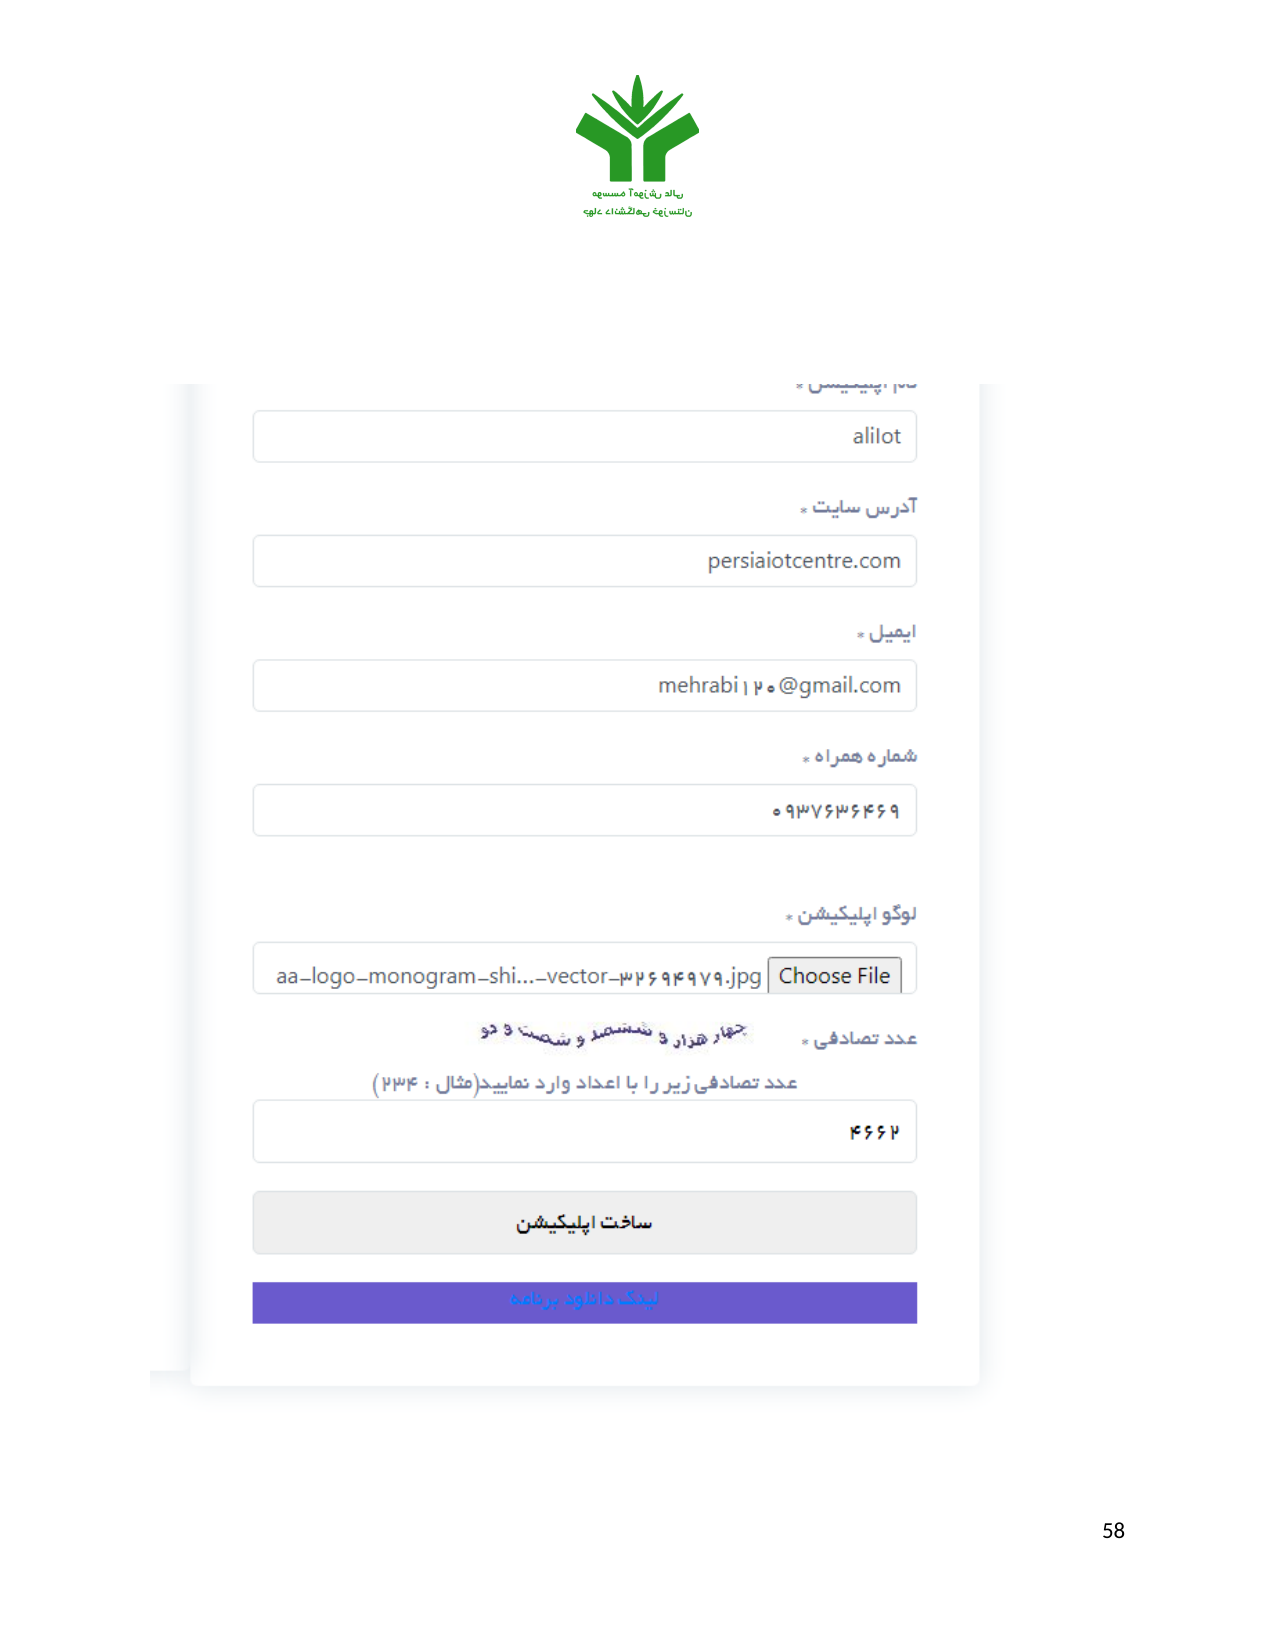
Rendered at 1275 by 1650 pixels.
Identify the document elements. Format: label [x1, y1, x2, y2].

picture [150, 384, 1125, 1418]
picture [576, 75, 699, 217]
